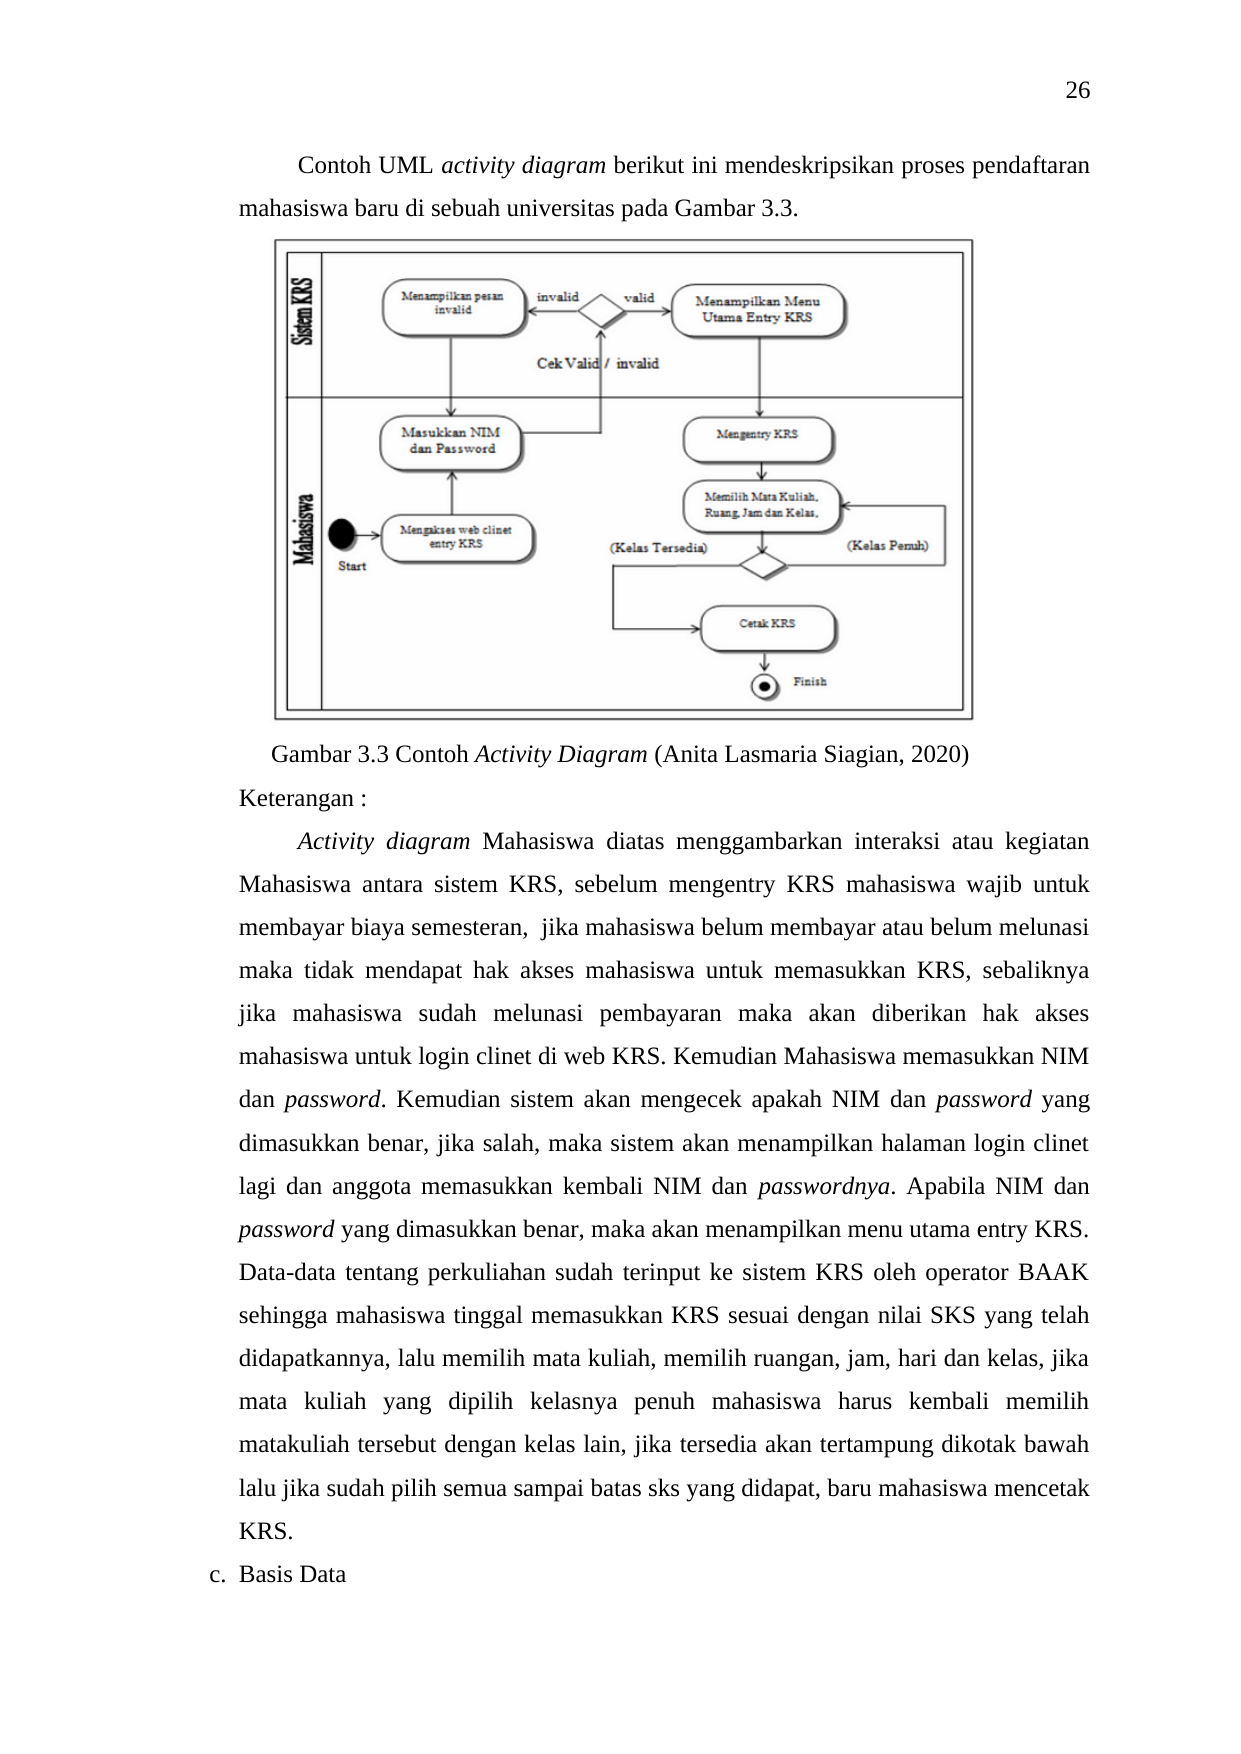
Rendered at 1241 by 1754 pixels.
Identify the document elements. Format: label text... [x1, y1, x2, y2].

text Gambar 3.3 Contoh Activity Diagram (Anita Lasmaria Siagian, 2020) [150, 739, 1090, 768]
text Keterangan : [179, 783, 1090, 811]
text Activity diagram Mahasiswa diatas menggambarkan interaksi atau kegiatan Mahasiswa antara sistem KRS, sebelum mengentry KRS mahasiswa wajib untuk membayar biaya semesteran, jika mahasiswa belum membayar atau belum melunasi maka tidak mendapat hak akses mahasiswa untuk memasukkan KRS, sebaliknya jika mahasiswa sudah melunasi pembayaran maka akan diberikan hak akses mahasiswa untuk login clinet di web KRS. Kemudian Mahasiswa memasukkan NIM dan password. Kemudian sistem akan mengecek apakah NIM dan password yang dimasukkan benar, jika salah, maka sistem akan menampilkan halaman login clinet lagi dan anggota memasukkan kembali NIM dan passwordnya. Apabila NIM dan password yang dimasukkan benar, maka akan menampilkan menu utama entry KRS. Data-data tentang perkuliahan sudah terinput ke sistem KRS oleh operator BAAK sehingga mahasiswa tinggal memasukkan KRS sesuai dengan nilai SKS yang telah didapatkannya, lalu memilih mata kuliah, memilih ruangan, jam, hari dan kelas, jika mata kuliah yang dipilih kelasnya penuh mahasiswa harus kembali memilih matakuliah tersebut dengan kelas lain, jika tersedia akan tertampung dikotak bawah lalu jika sudah pilih semua sampai batas sks yang didapat, baru mahasiswa mencetak KRS. [239, 826, 1090, 1544]
picture [262, 236, 978, 726]
text Contoh UML activity diagram berikut ini mendeskripsikan proses pendaftaran mahasiswa baru di sebuah universitas pada Gambar 3.3. [239, 150, 1090, 222]
list Basis Data [209, 1559, 1090, 1588]
